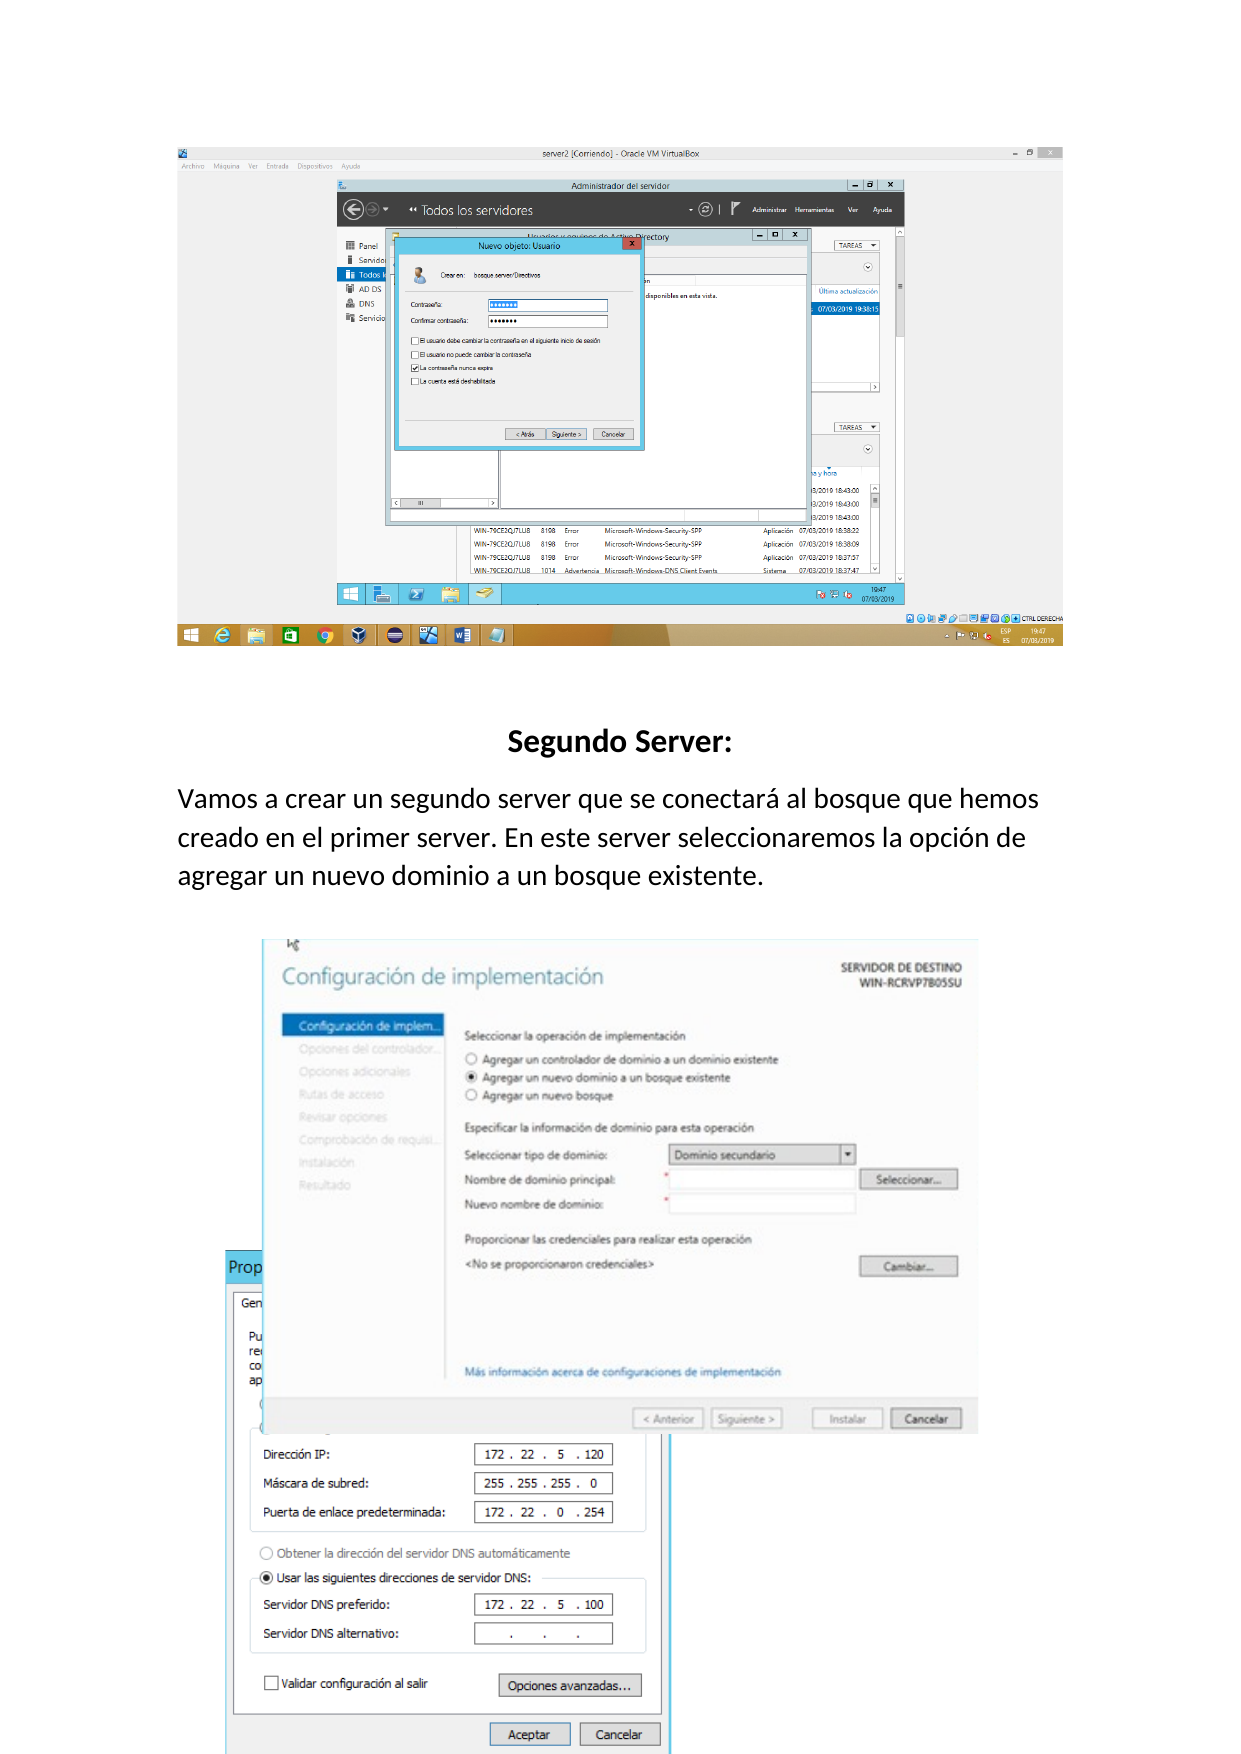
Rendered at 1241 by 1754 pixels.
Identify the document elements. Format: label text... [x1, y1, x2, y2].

picture [225, 939, 979, 1754]
text Vamos a crear un segundo server que se conectará al bosque que hemos creado en el primer server. En este server seleccionaremos la opción de agregar un nuevo dominio a un bosque existente. [177, 781, 1063, 893]
picture [177, 147, 1063, 646]
text Segundo Server: [177, 720, 1063, 761]
